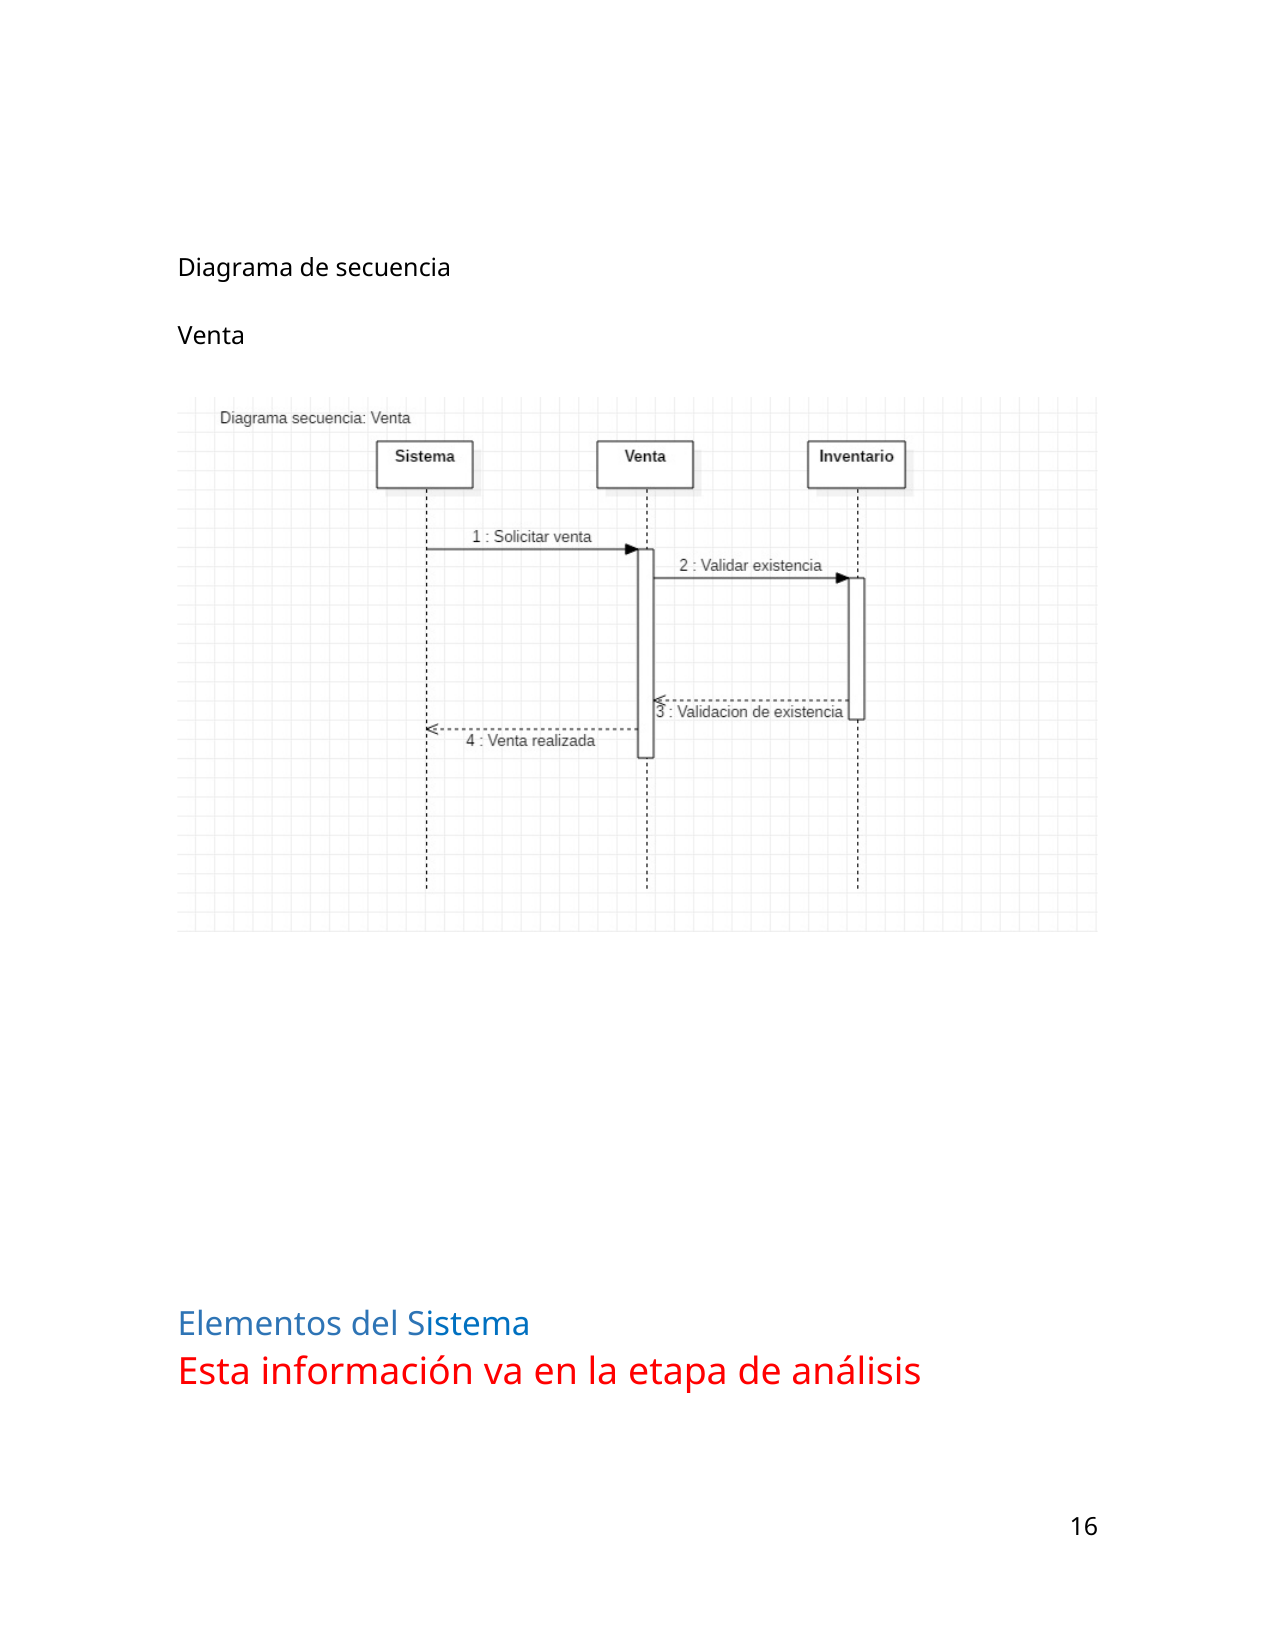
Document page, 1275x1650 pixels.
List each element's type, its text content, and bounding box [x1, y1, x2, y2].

picture [177, 397, 1098, 932]
subtitle Elementos del Sistema [177, 1299, 1098, 1345]
text Esta información va en la etapa de análisis [177, 1345, 1098, 1396]
text Diagrama de secuencia [177, 250, 1098, 284]
text Venta [177, 318, 1098, 352]
